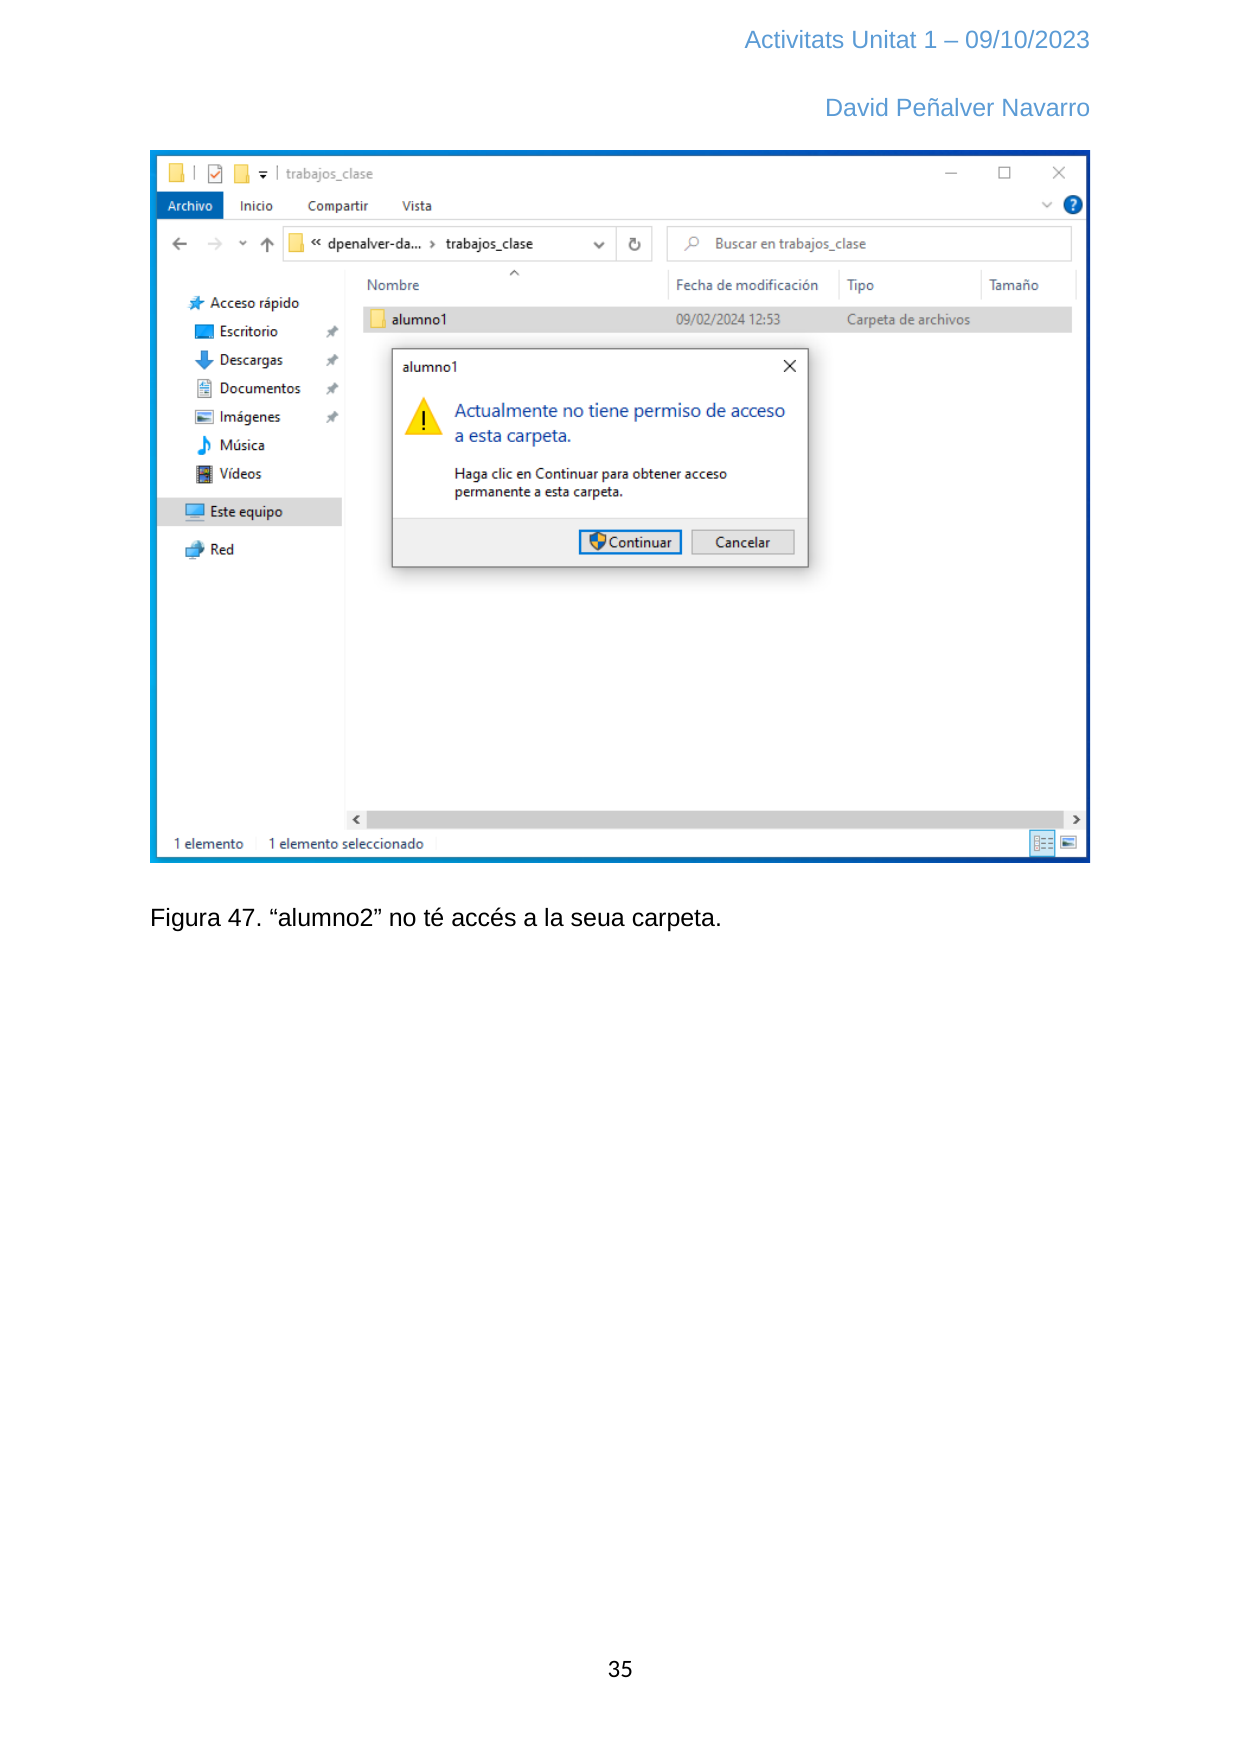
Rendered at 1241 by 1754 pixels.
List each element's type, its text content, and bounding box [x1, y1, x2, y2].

picture [156, 150, 1091, 863]
text Figura 47. “alumno2” no té accés a la seua carpeta. [150, 903, 1090, 932]
